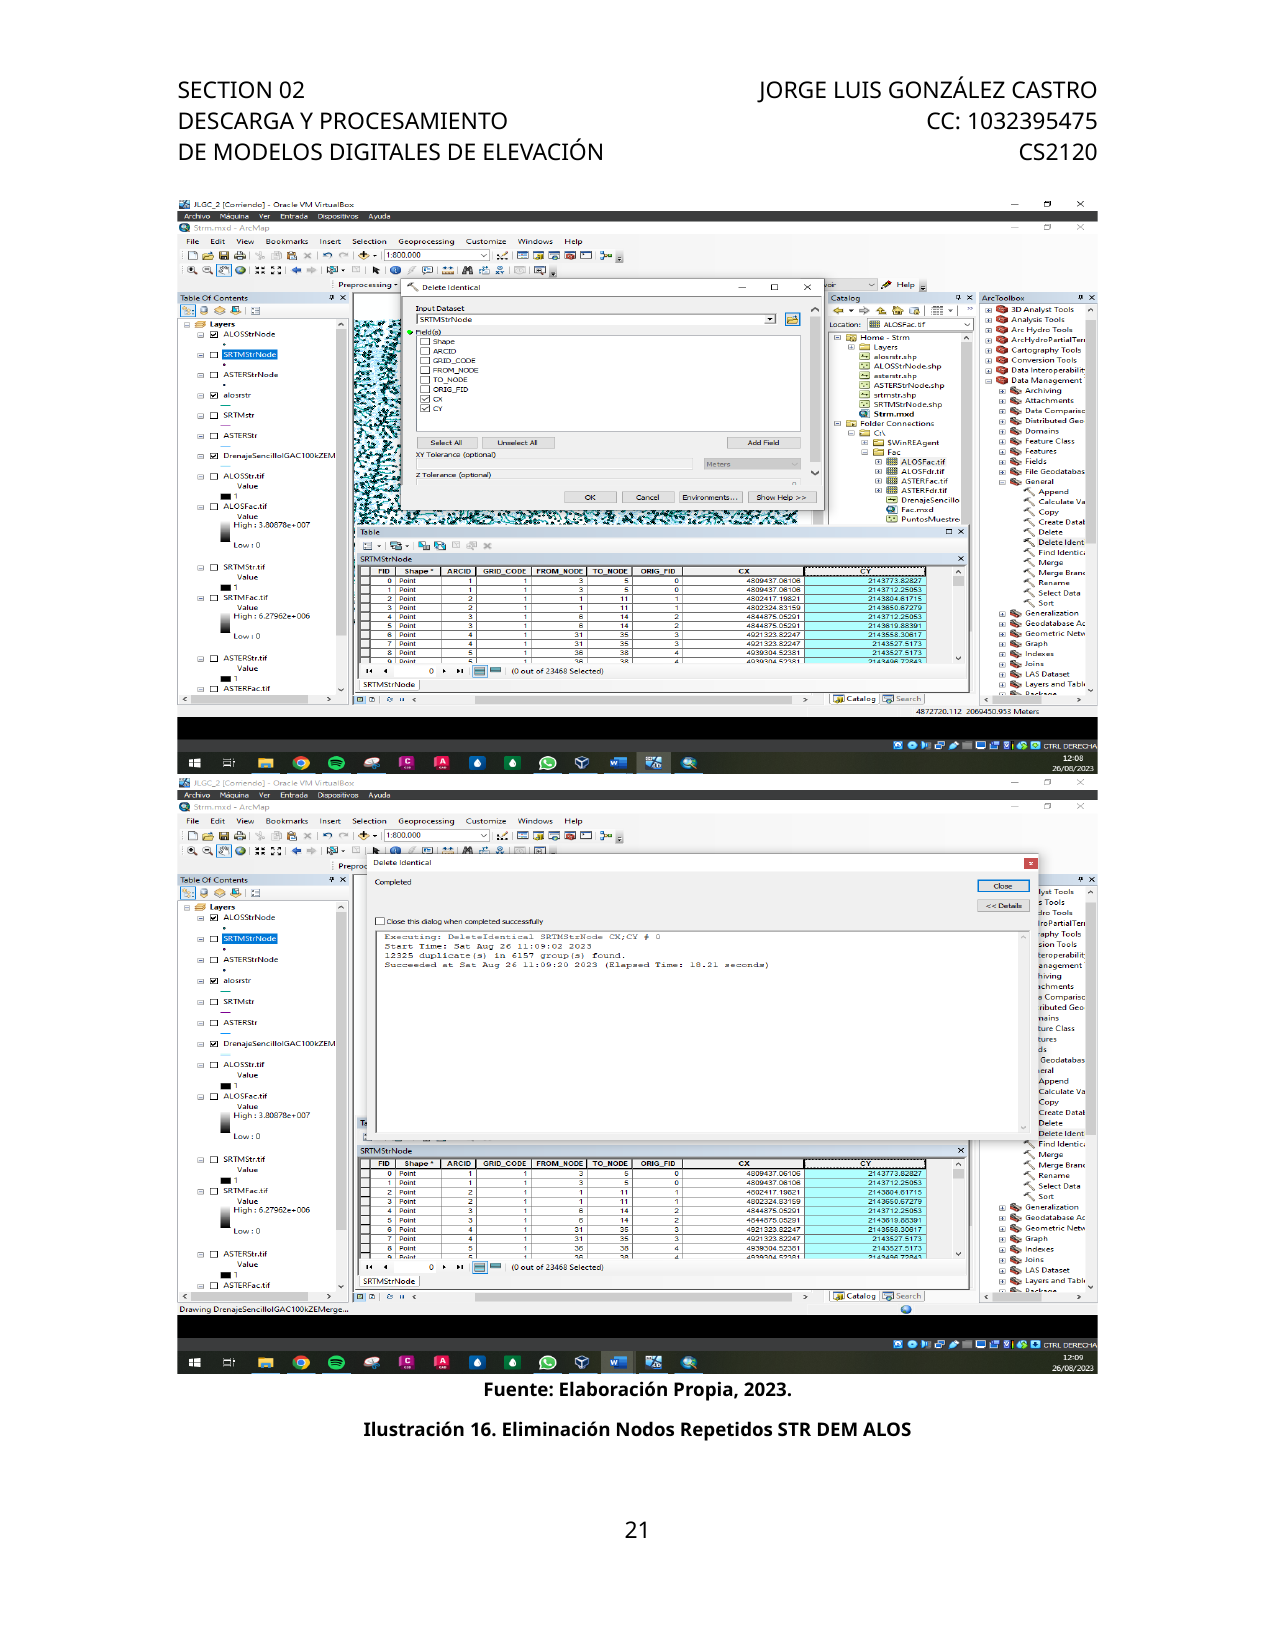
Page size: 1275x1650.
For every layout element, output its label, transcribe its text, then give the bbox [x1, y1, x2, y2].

text Ilustración 16. Eliminación Nodos Repetidos STR DEM ALOS [177, 1416, 1098, 1442]
picture [177, 198, 1098, 774]
picture [177, 776, 1098, 1374]
text Fuente: Elaboración Propia, 2023. [177, 1376, 1098, 1402]
